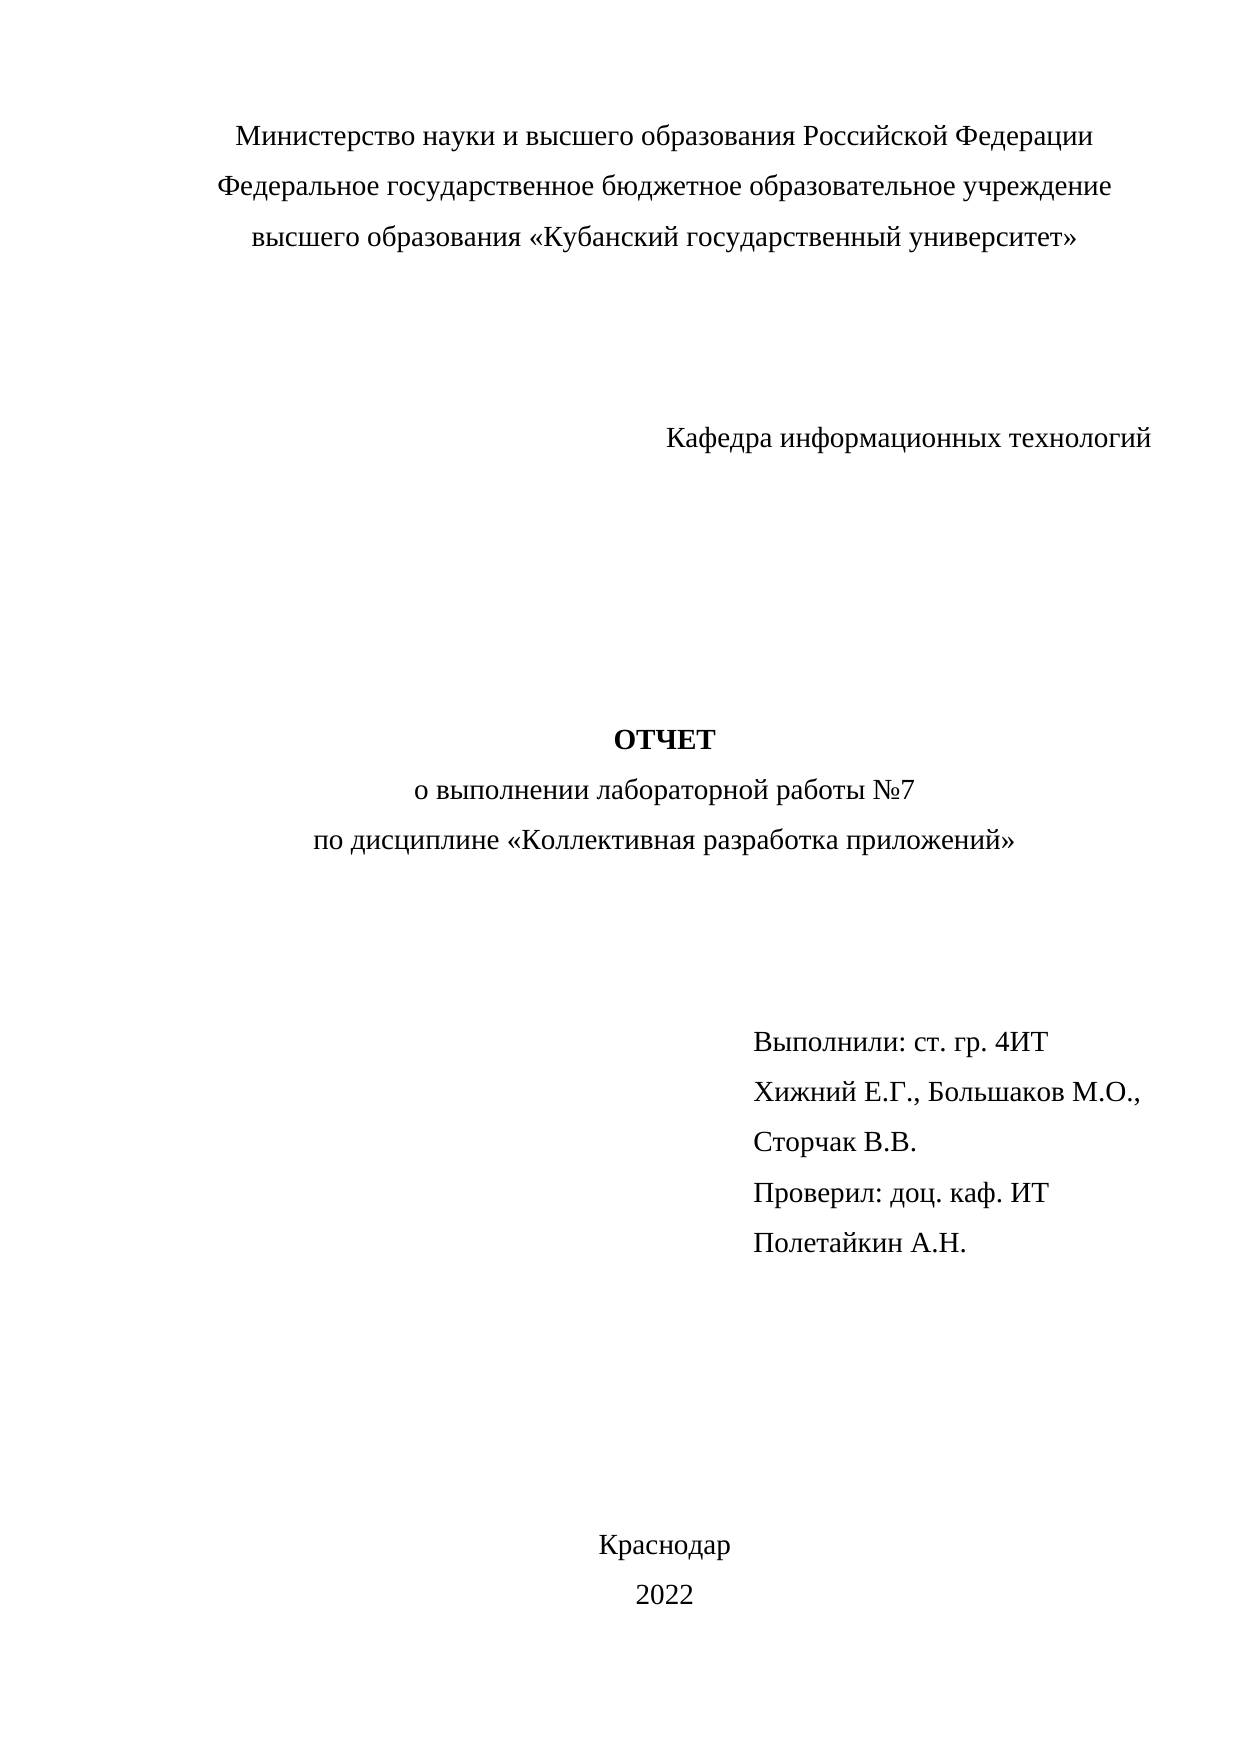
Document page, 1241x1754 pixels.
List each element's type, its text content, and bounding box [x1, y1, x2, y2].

text Полетайкин А.Н. [753, 1225, 1152, 1258]
text о выполнении лабораторной работы №7 [177, 772, 1152, 806]
text 2022 [177, 1577, 1152, 1611]
text Проверил: доц. каф. ИТ [753, 1175, 1152, 1208]
text высшего образования «Кубанский государственный университет» [177, 219, 1152, 252]
text Выполнили: ст. гр. 4ИТ [753, 1024, 1152, 1057]
text Краснодар [177, 1527, 1152, 1560]
text по дисциплине «Коллективная разработка приложений» [177, 822, 1152, 856]
text ОТЧЕТ [177, 722, 1152, 755]
text Федеральное государственное бюджетное образовательное учреждение [177, 168, 1152, 202]
text Хижний Е.Г., Большаков М.О., Сторчак В.В. [753, 1074, 1152, 1158]
text Министерство науки и высшего образования Российской Федерации [177, 118, 1152, 152]
text Кафедра информационных технологий [177, 420, 1152, 453]
